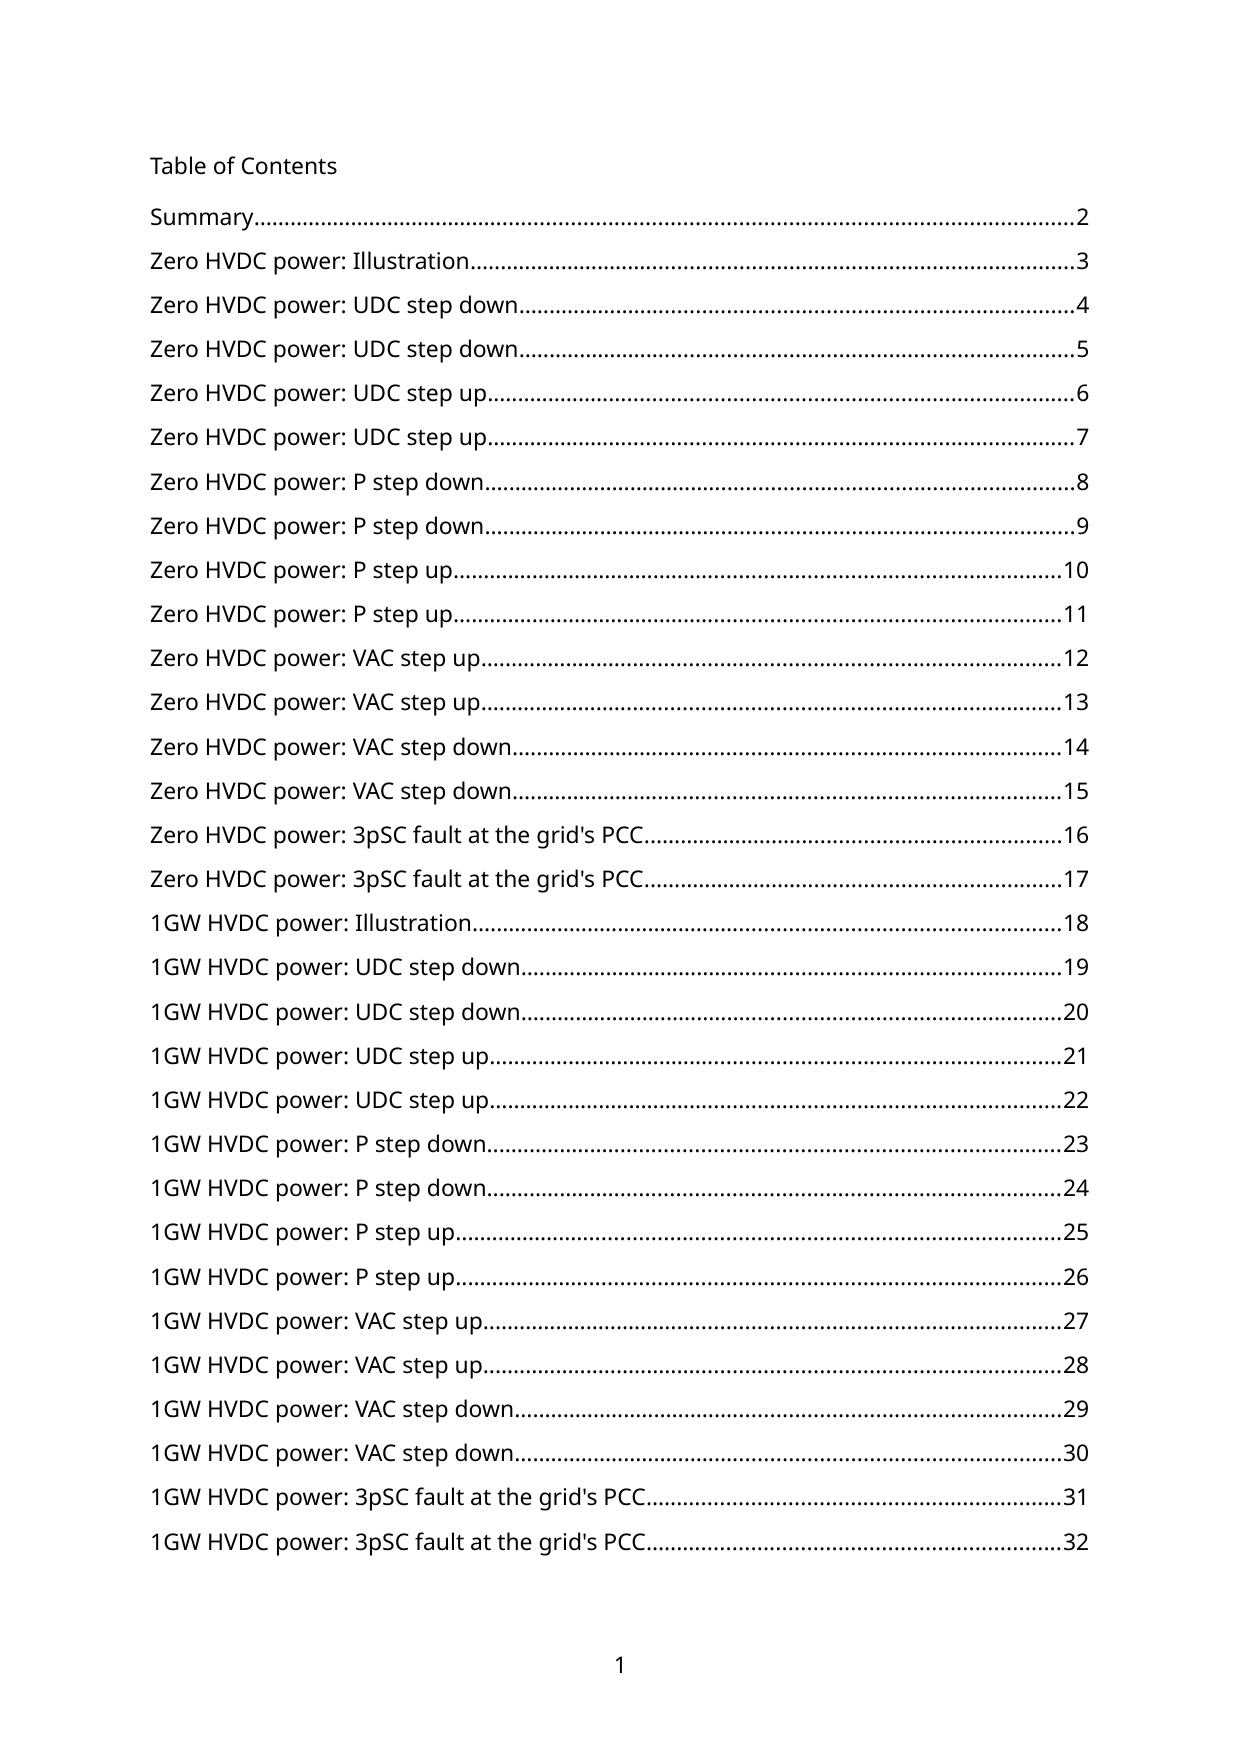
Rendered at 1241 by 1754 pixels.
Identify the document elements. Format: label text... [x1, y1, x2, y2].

text Zero HVDC power: P step up 11 [150, 598, 1090, 629]
text Zero HVDC power: UDC step up 7 [150, 421, 1090, 452]
text 1GW HVDC power: VAC step up 28 [150, 1349, 1090, 1380]
text Zero HVDC power: VAC step down 15 [150, 774, 1090, 806]
text Zero HVDC power: P step down 9 [150, 509, 1090, 541]
text Zero HVDC power: VAC step down 14 [150, 730, 1090, 762]
text Zero HVDC power: P step down 8 [150, 465, 1090, 497]
text Zero HVDC power: P step up 10 [150, 554, 1090, 585]
text Zero HVDC power: Illustration 3 [150, 244, 1090, 276]
text 1GW HVDC power: Illustration 18 [150, 907, 1090, 938]
text Zero HVDC power: 3pSC fault at the grid's PCC 16 [150, 819, 1090, 850]
text 1GW HVDC power: VAC step down 29 [150, 1393, 1090, 1424]
text 1GW HVDC power: UDC step down 20 [150, 995, 1090, 1027]
text 1GW HVDC power: UDC step down 19 [150, 951, 1090, 982]
text 1GW HVDC power: P step up 26 [150, 1260, 1090, 1292]
text 1GW HVDC power: UDC step up 22 [150, 1084, 1090, 1115]
text 1GW HVDC power: 3pSC fault at the grid's PCC 31 [150, 1481, 1090, 1512]
text Zero HVDC power: VAC step up 13 [150, 686, 1090, 717]
text 1GW HVDC power: VAC step down 30 [150, 1437, 1090, 1468]
text 1GW HVDC power: P step down 23 [150, 1128, 1090, 1159]
text 1GW HVDC power: P step up 25 [150, 1216, 1090, 1247]
text 1GW HVDC power: VAC step up 27 [150, 1304, 1090, 1336]
text Zero HVDC power: UDC step down 5 [150, 333, 1090, 364]
text Zero HVDC power: VAC step up 12 [150, 642, 1090, 673]
text 1GW HVDC power: P step down 24 [150, 1172, 1090, 1203]
text Zero HVDC power: UDC step down 4 [150, 289, 1090, 320]
text Summary 2 [150, 200, 1090, 232]
text 1GW HVDC power: UDC step up 21 [150, 1039, 1090, 1071]
text 1GW HVDC power: 3pSC fault at the grid's PCC 32 [150, 1525, 1090, 1557]
text Zero HVDC power: UDC step up 6 [150, 377, 1090, 408]
text Zero HVDC power: 3pSC fault at the grid's PCC 17 [150, 863, 1090, 894]
text Table of Contents [150, 150, 1090, 181]
